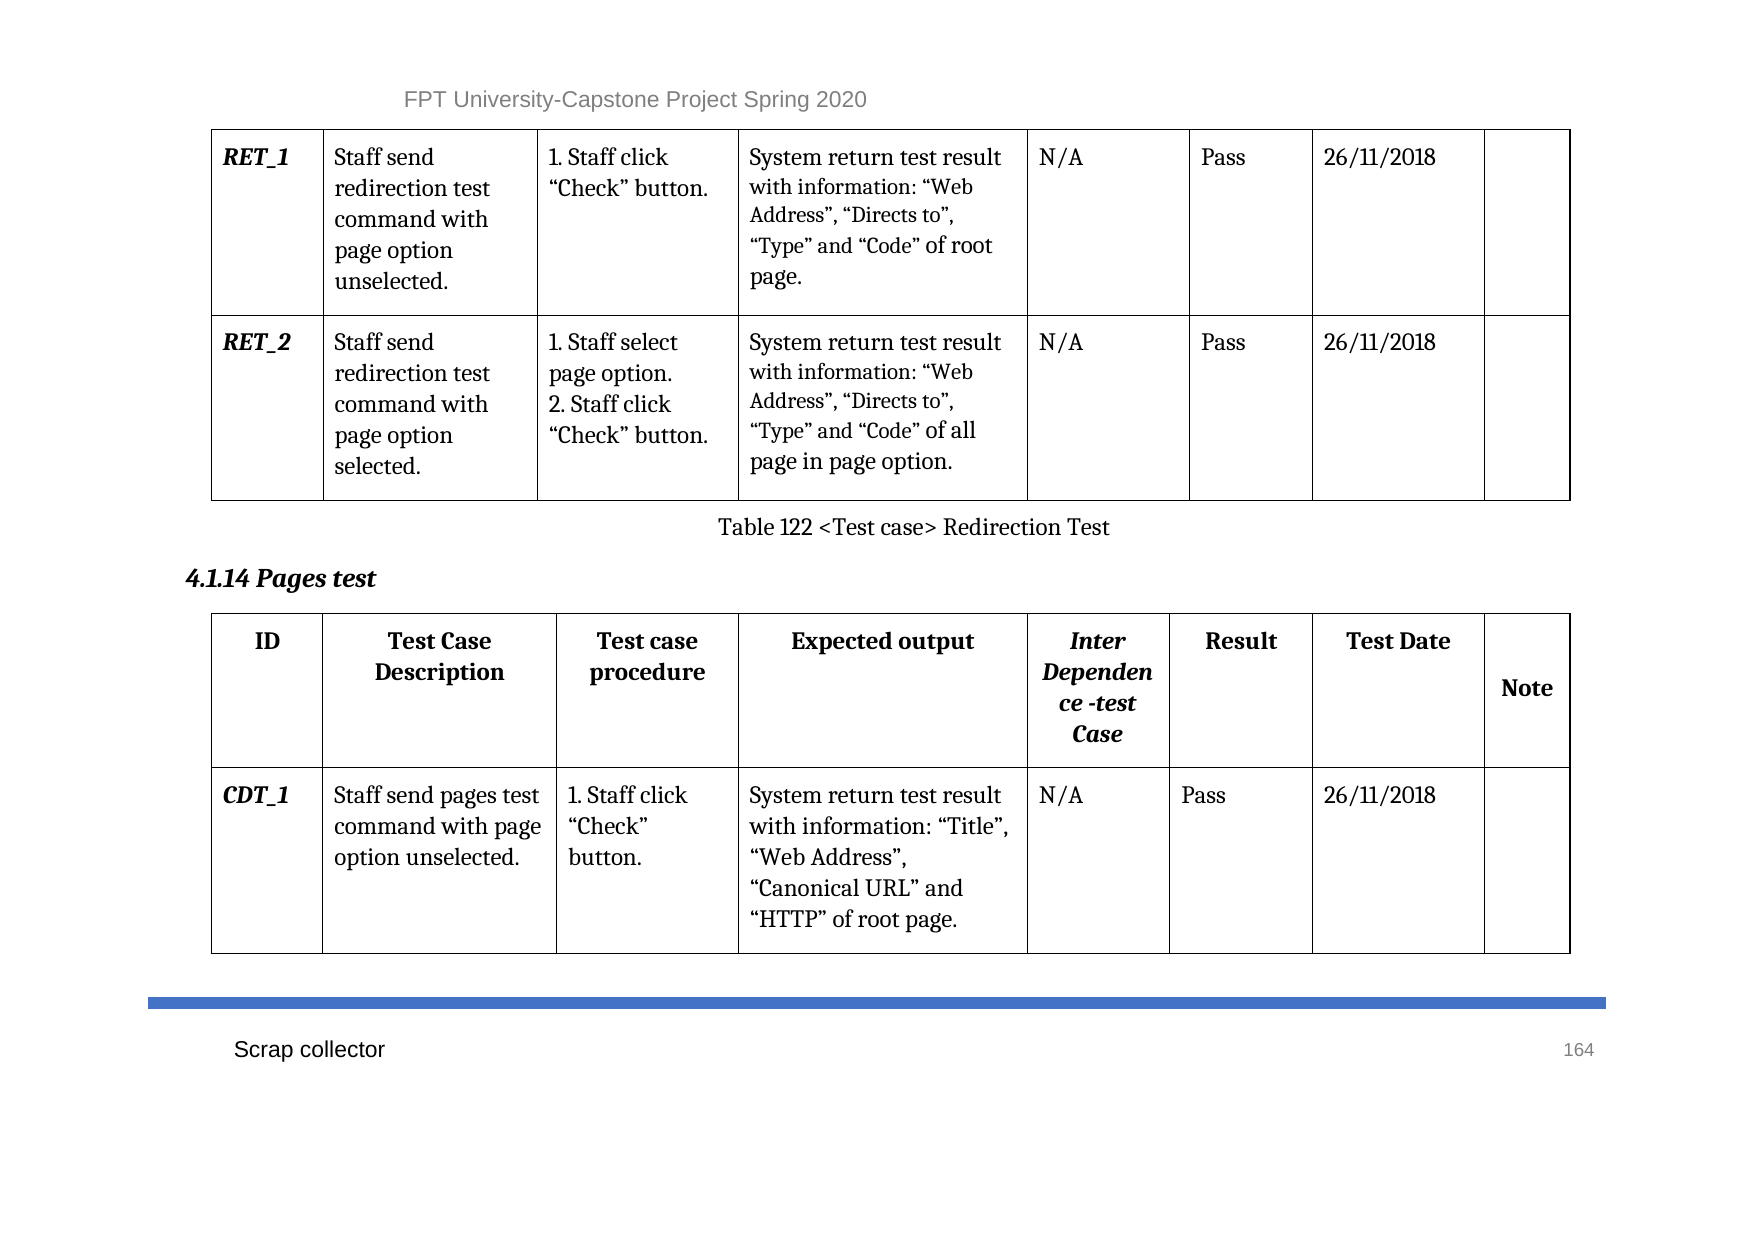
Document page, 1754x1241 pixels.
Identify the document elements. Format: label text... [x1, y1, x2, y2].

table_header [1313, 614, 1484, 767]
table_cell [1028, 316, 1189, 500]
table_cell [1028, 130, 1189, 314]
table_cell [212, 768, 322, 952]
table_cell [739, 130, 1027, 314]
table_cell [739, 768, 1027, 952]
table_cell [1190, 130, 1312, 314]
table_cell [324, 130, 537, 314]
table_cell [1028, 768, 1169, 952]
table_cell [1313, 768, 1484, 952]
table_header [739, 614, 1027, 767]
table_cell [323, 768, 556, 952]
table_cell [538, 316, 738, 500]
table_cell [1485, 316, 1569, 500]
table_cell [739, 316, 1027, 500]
text 4.1.14 Pages test [185, 563, 1606, 594]
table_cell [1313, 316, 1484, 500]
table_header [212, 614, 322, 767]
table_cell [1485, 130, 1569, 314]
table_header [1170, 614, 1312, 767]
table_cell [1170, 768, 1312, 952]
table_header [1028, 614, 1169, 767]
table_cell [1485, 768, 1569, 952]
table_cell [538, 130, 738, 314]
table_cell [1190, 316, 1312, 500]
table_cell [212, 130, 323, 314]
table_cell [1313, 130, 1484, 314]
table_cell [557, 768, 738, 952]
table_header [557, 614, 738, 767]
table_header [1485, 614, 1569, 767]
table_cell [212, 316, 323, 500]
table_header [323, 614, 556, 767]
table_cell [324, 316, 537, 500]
